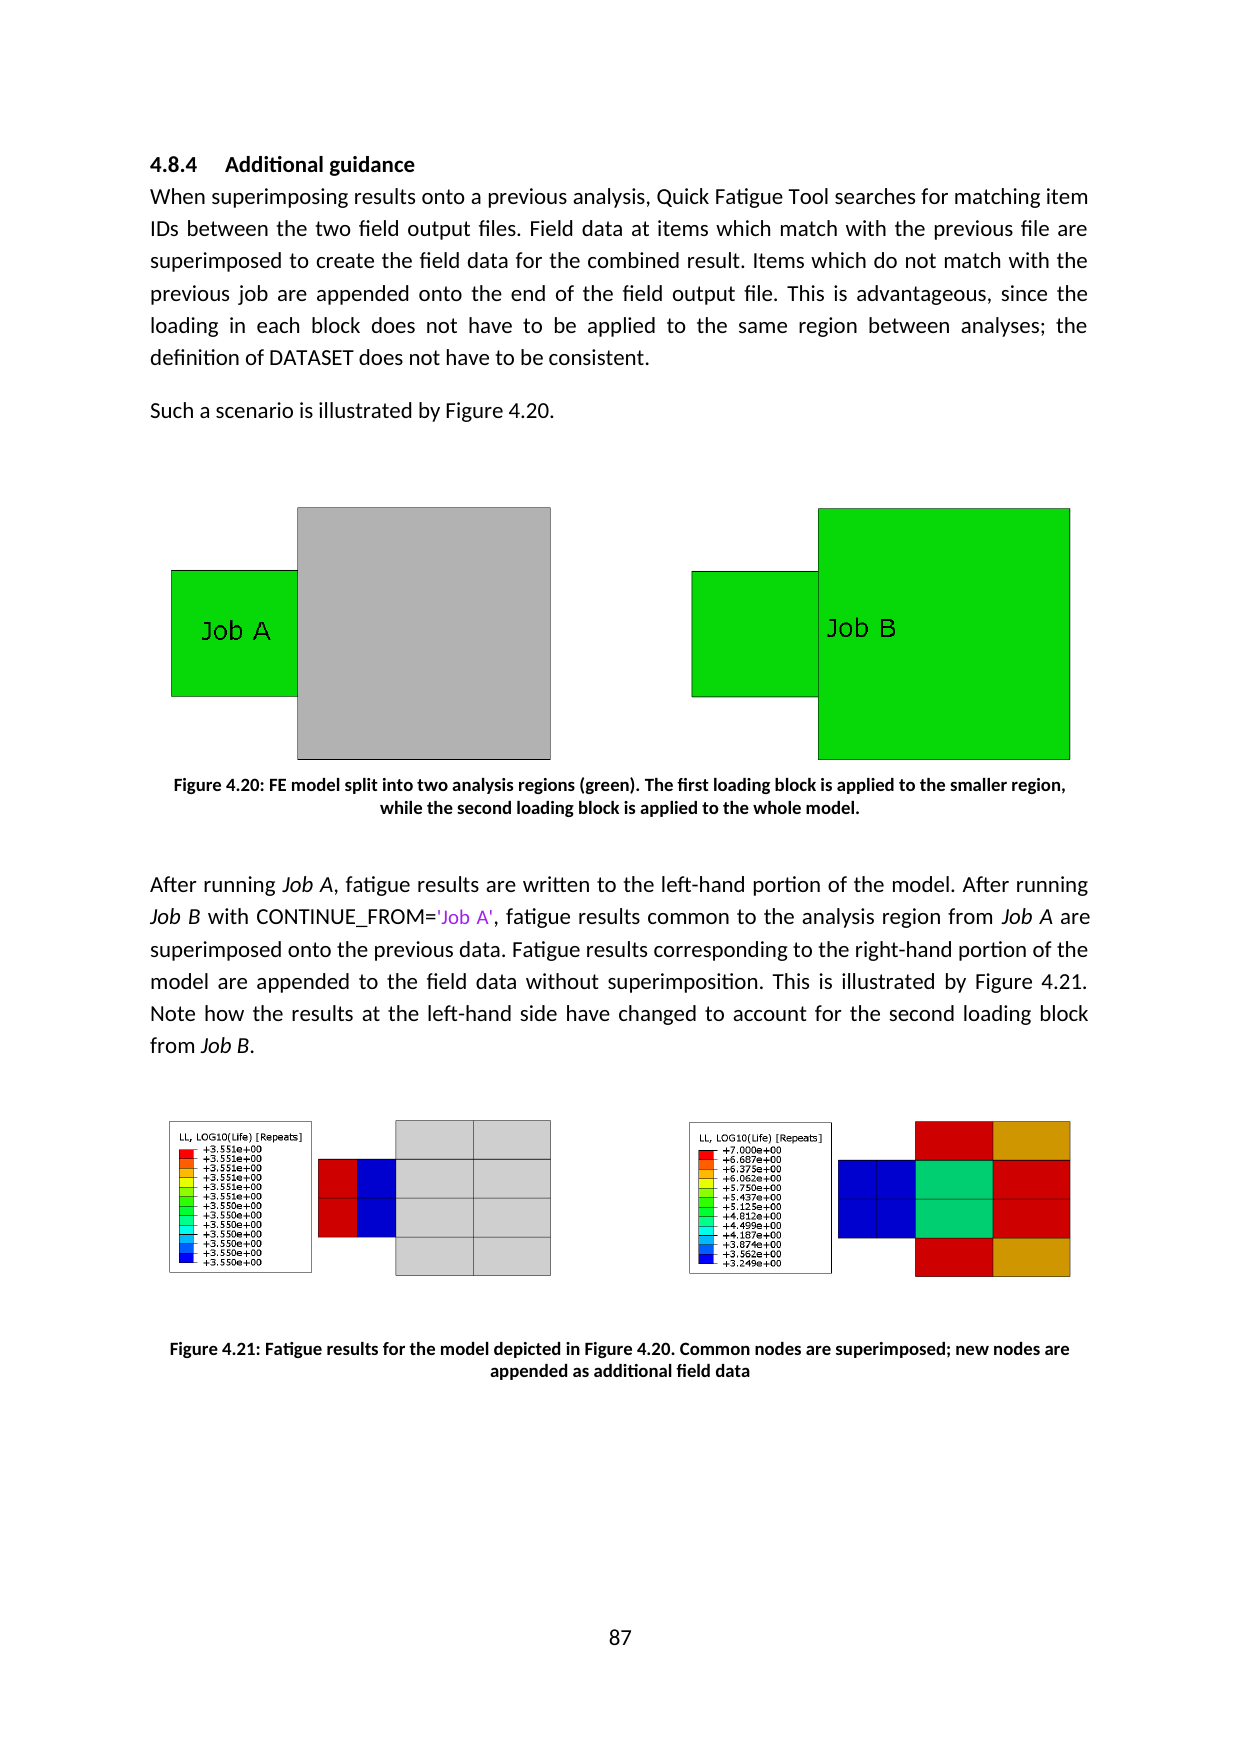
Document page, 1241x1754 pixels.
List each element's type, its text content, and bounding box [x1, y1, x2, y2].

picture [167, 1116, 553, 1278]
text When superimposing results onto a previous analysis, Quick Fatigue Tool searches for matching item IDs between the two field output files. Field data at items which match with the previous file are superimposed to create the field data for the combined result. Items which do not match with the previous job are appended onto the end of the field output file. This is advantageous, since the loading in each block does not have to be applied to the same region between analyses; the definition of DATASET does not have to be consistent. [150, 182, 1090, 371]
picture [687, 504, 1073, 764]
subtitle 4.8.4 Additional guidance [150, 150, 1090, 178]
picture [687, 1118, 1073, 1278]
text Such a scenario is illustrated by Figure 4.20. [150, 396, 1090, 424]
picture [167, 503, 553, 763]
